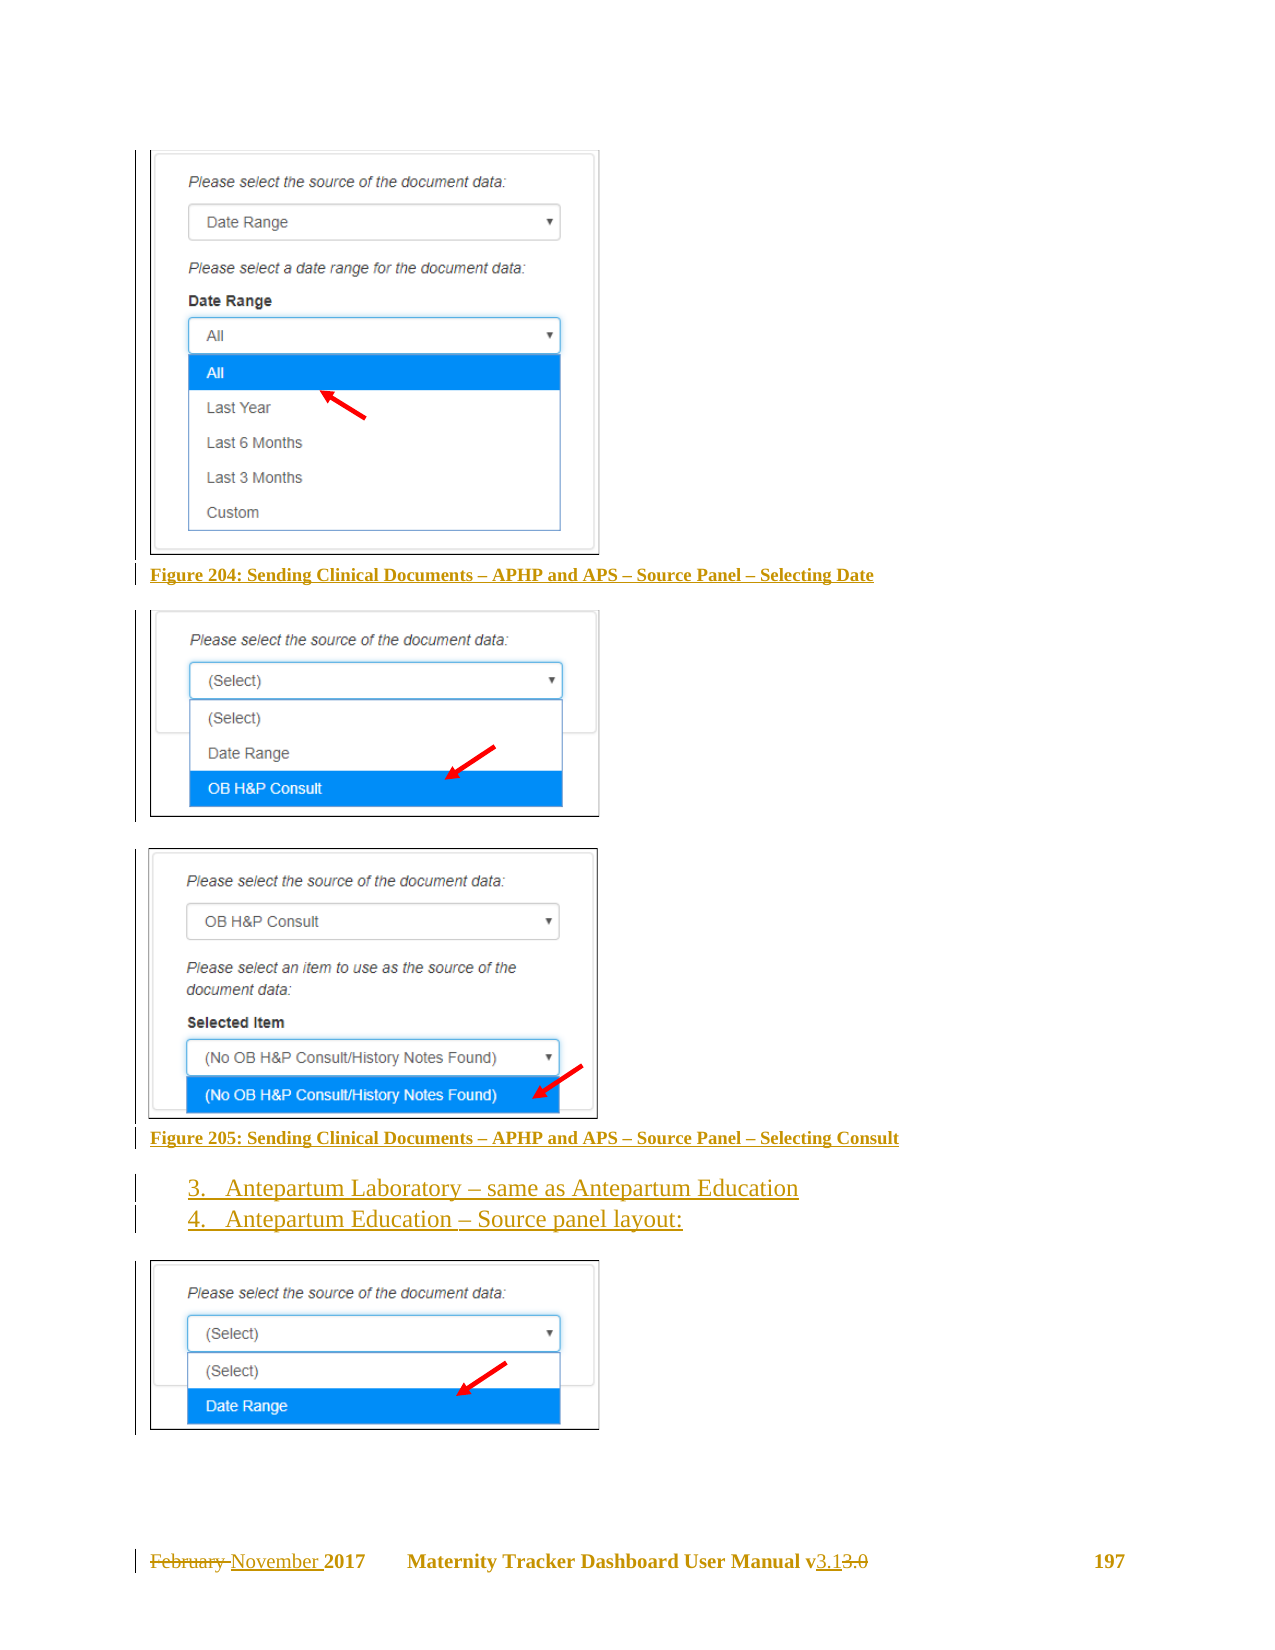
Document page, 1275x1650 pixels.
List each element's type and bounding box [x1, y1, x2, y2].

picture [150, 150, 600, 555]
picture [150, 610, 600, 817]
picture [148, 848, 598, 1119]
picture [150, 1260, 600, 1430]
